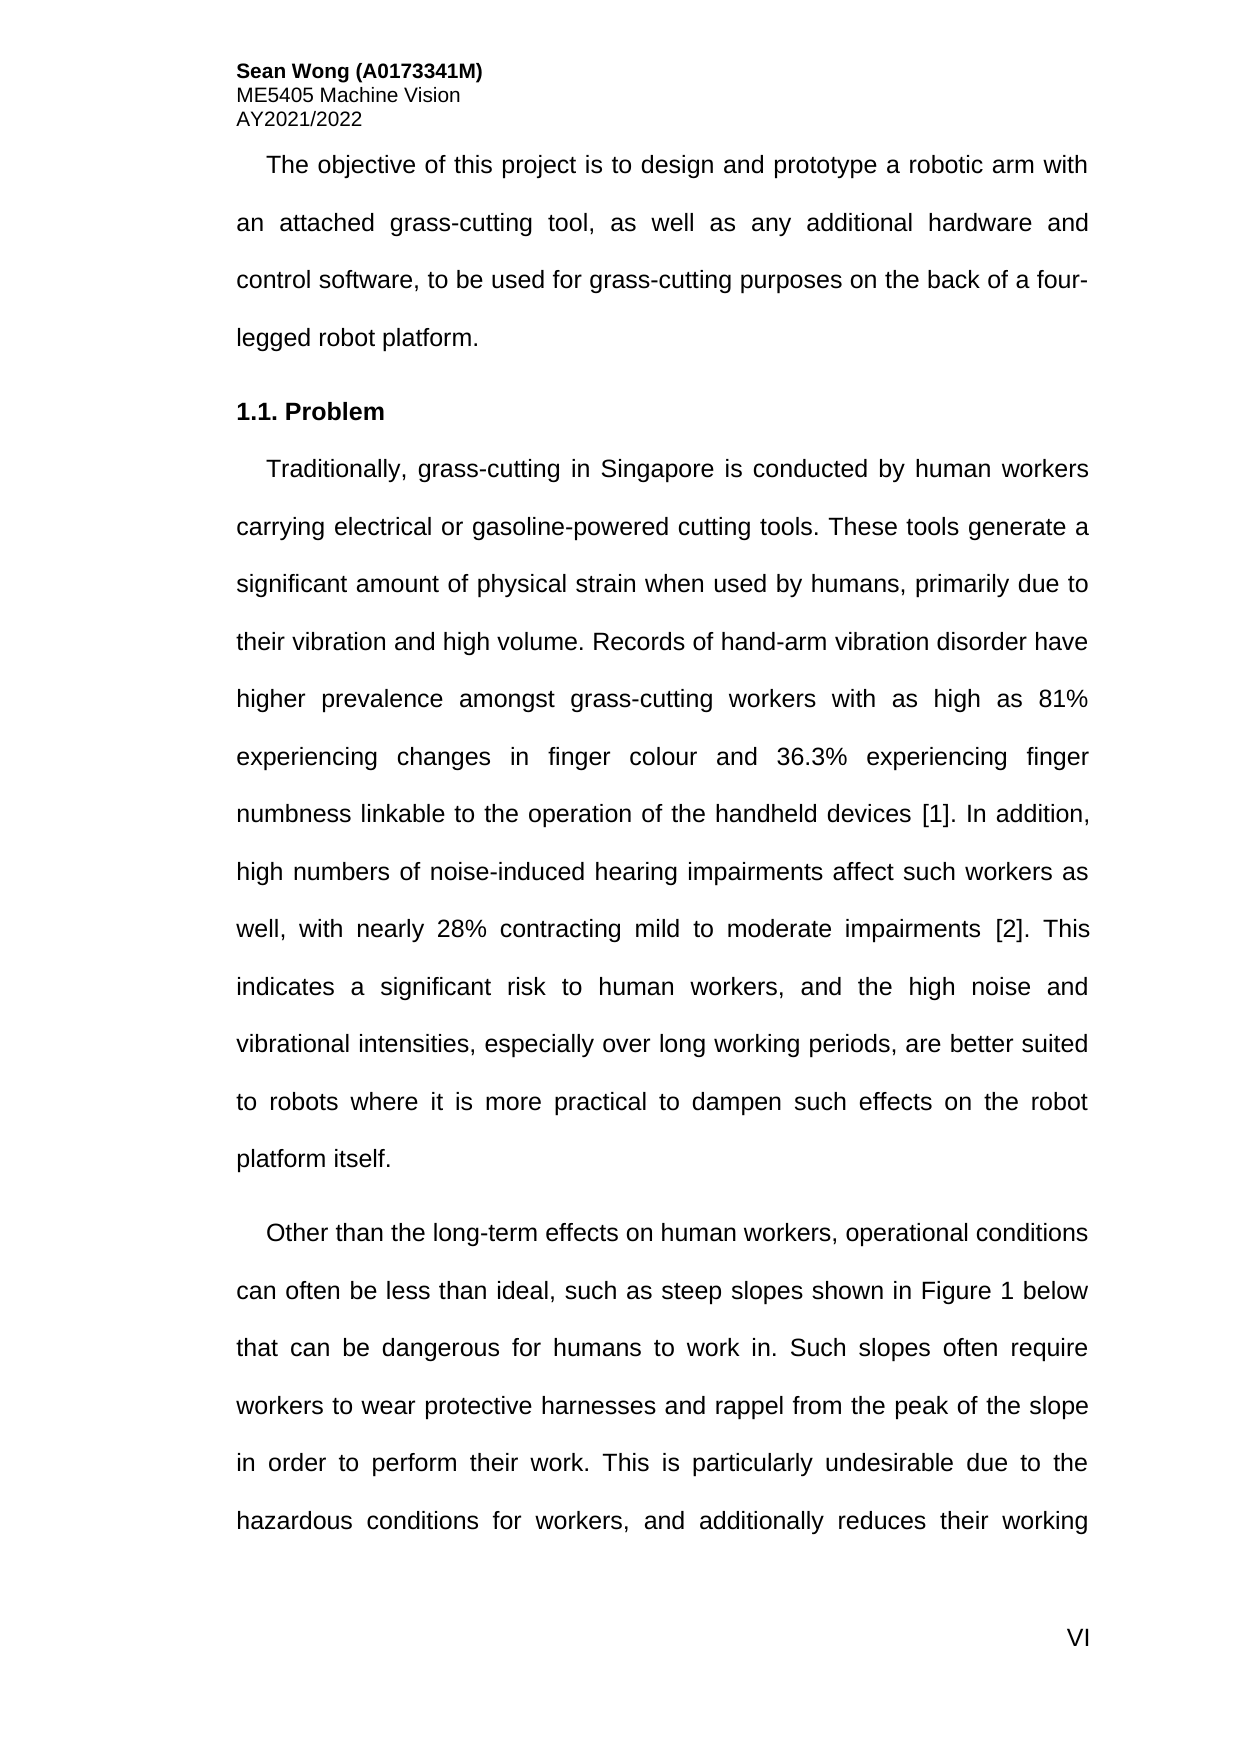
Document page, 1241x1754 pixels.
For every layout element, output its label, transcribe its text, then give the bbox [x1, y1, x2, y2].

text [236, 1218, 1090, 1534]
text Traditionally, grass-cutting in Singapore is conducted by human workers carrying electrical or gasoline-powered cutting tools. These tools generate a significant amount of physical strain when used by humans, primarily due to their vibration and high volume. Records of hand-arm vibration disorder have higher prevalence amongst grass-cutting workers with as high as 81% experiencing changes in finger colour and 36.3% experiencing finger numbness linkable to the operation of the handheld devices . In addition, high numbers of noise-induced hearing impairments affect such workers as well, with nearly 28% contracting mild to moderate impairments . This indicates a significant risk to human workers, and the high noise and vibrational intensities, especially over long working periods, are better suited to robots where it is more practical to dampen such effects on the robot platform itself. [236, 454, 1090, 1173]
subtitle 1.1. Problem [236, 397, 1090, 425]
text The objective of this project is to design and prototype a robotic arm with an attached grass-cutting tool, as well as any additional hardware and control software, to be used for grass-cutting purposes on the back of a four-legged robot platform. [236, 150, 1090, 351]
